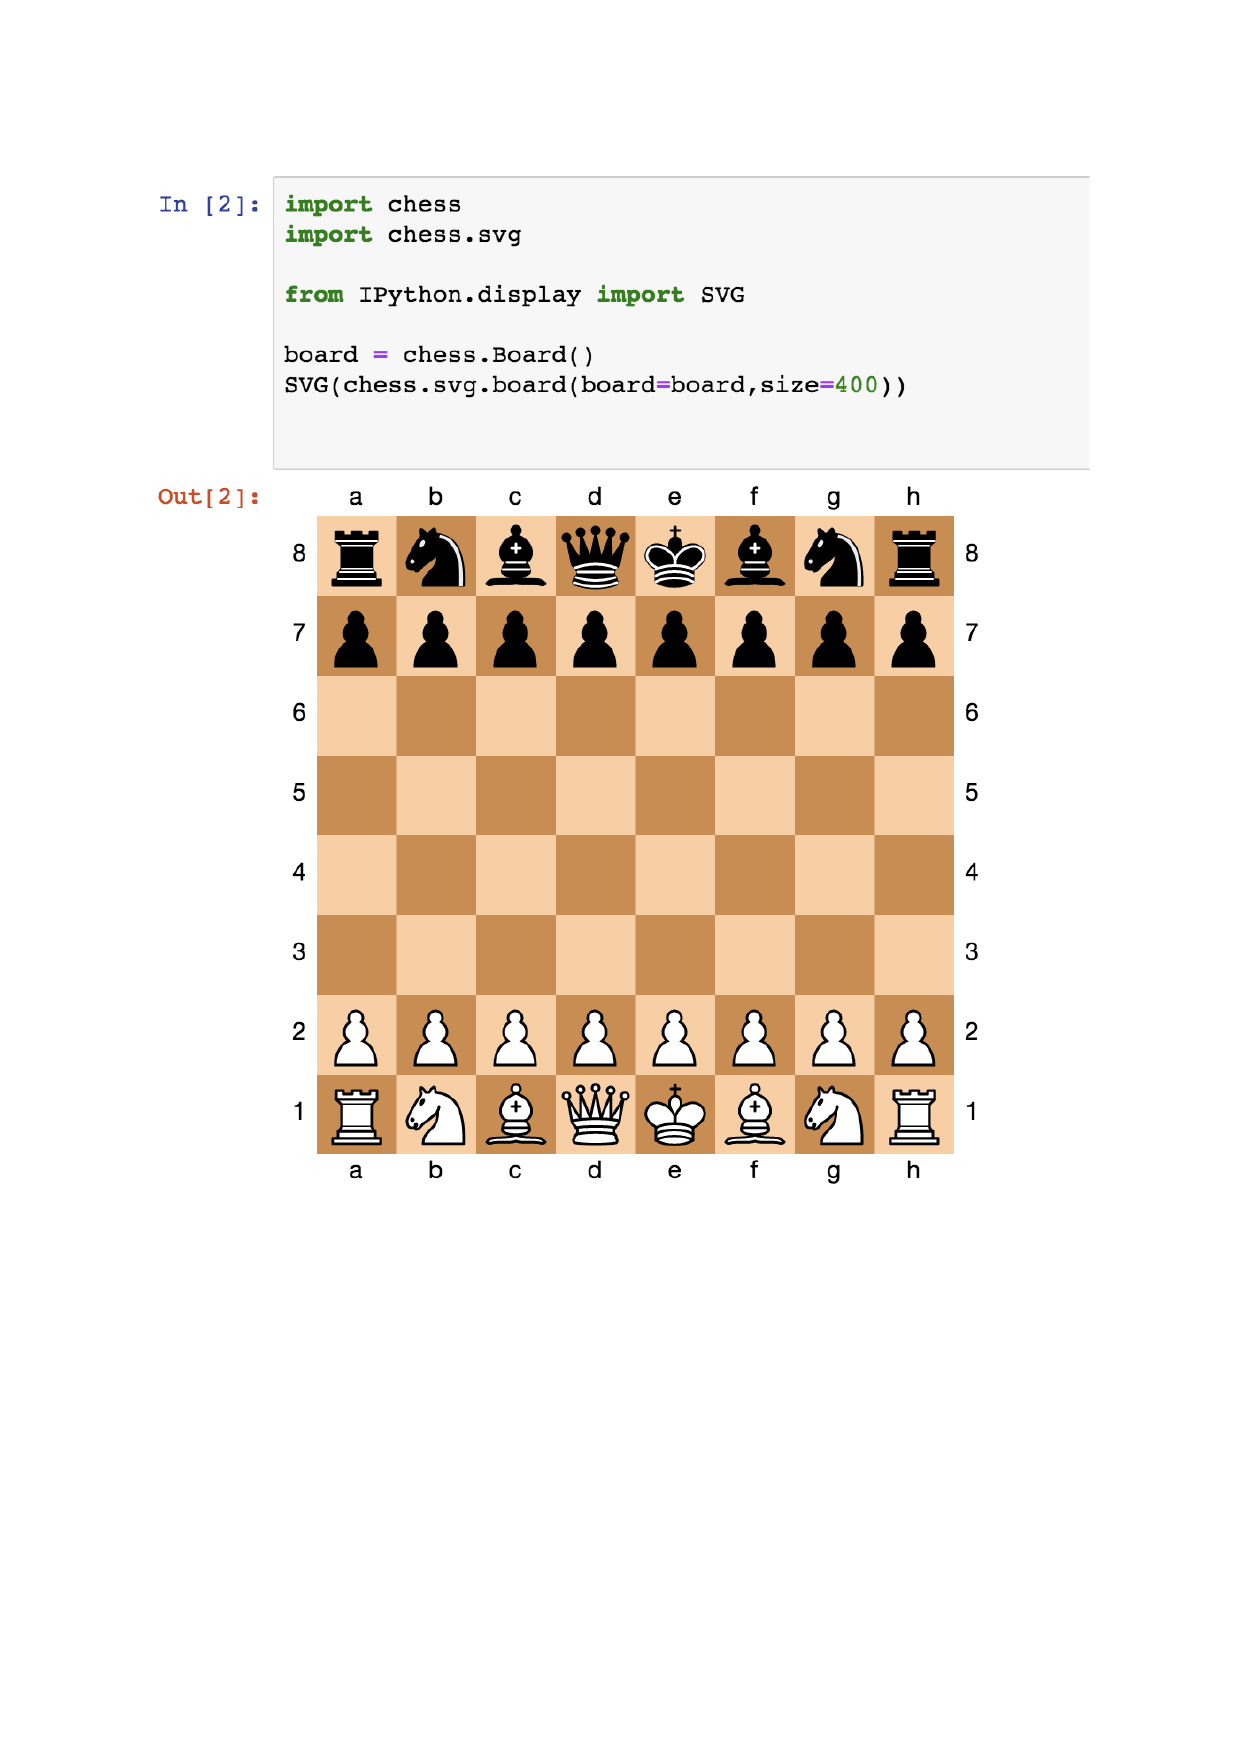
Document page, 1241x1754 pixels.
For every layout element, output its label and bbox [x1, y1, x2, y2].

picture [150, 150, 1090, 1200]
